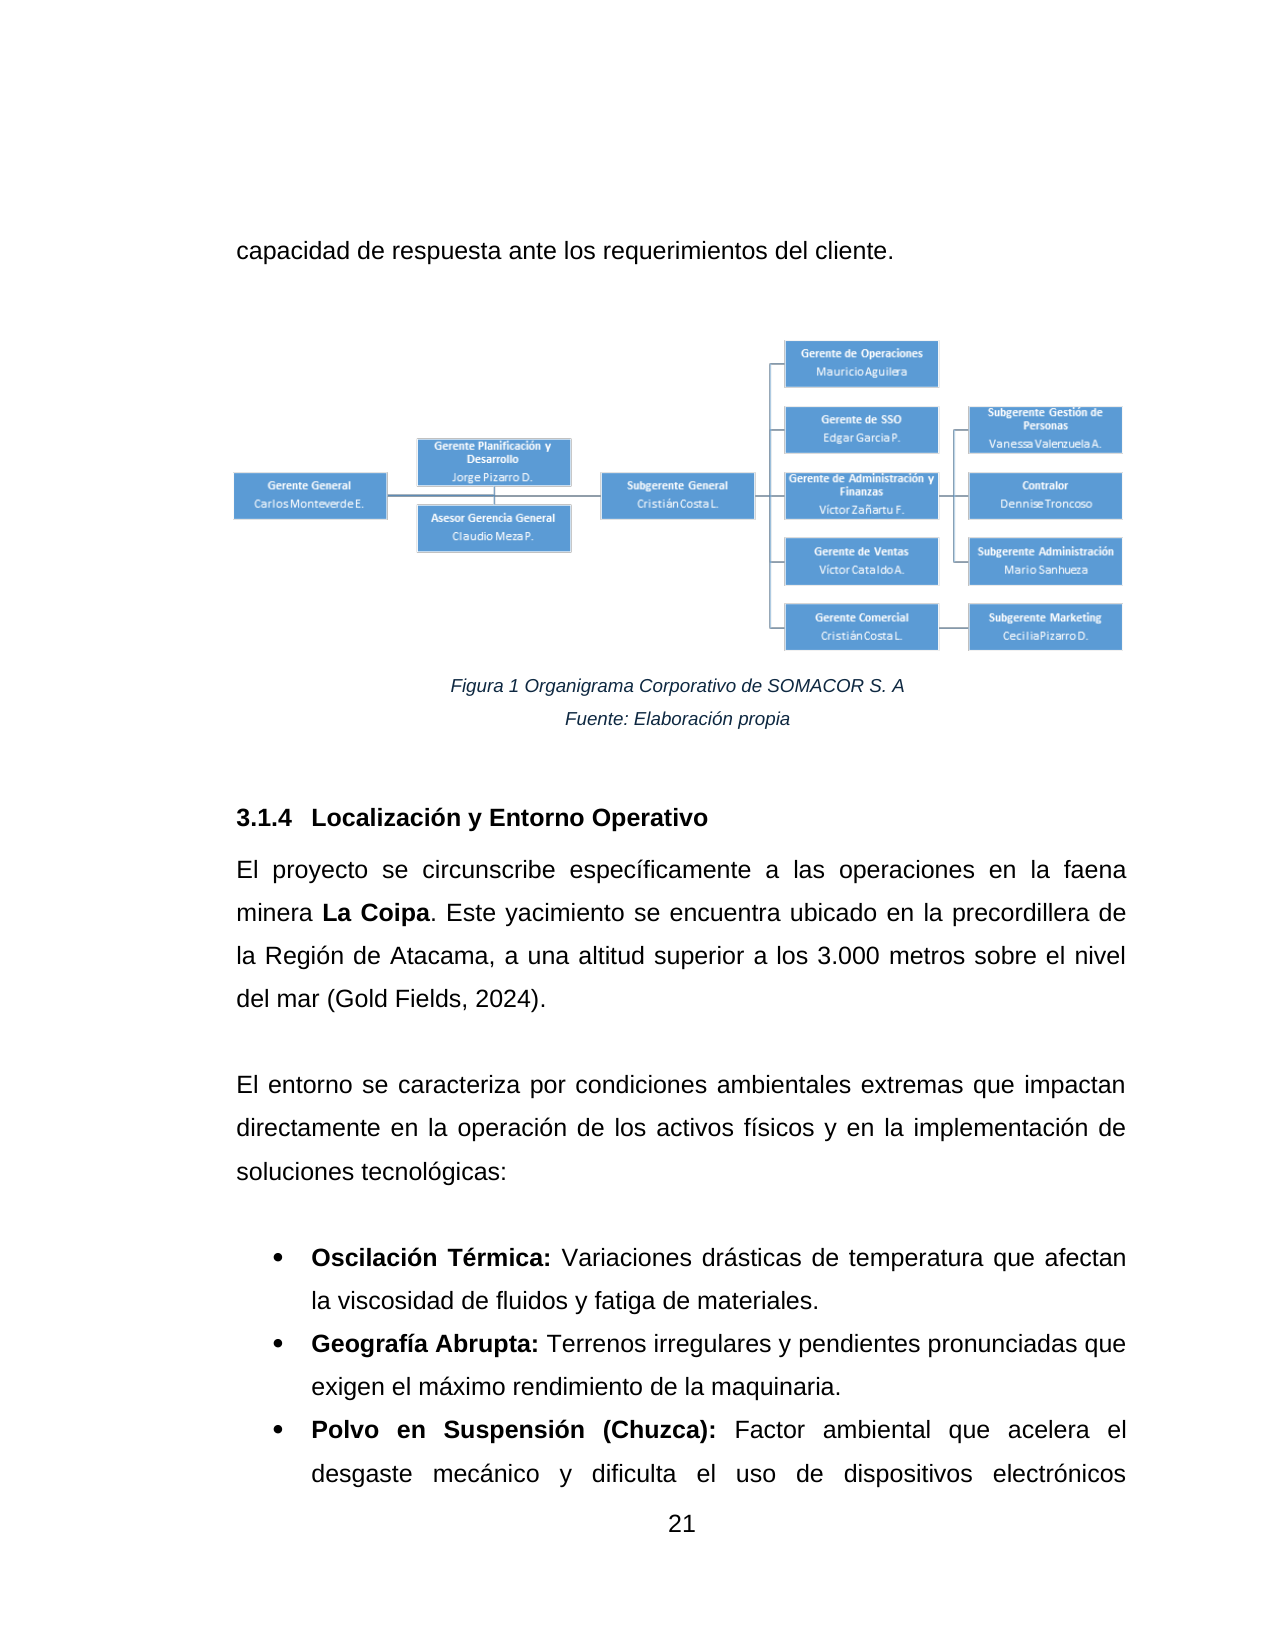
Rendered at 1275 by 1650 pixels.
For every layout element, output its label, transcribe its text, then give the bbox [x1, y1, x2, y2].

list Oscilación Térmica: Variaciones drásticas de temperatura que afectan la viscosidad de fluidos y fatiga de materiales. [274, 1243, 1127, 1315]
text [236, 236, 1127, 265]
text El proyecto se circunscribe específicamente a las operaciones en la faena minera La Coipa. Este yacimiento se encuentra ubicado en la precordillera de la Región de Atacama, a una altitud superior a los 3.000 metros sobre el nivel del mar. [236, 855, 1127, 1013]
picture [232, 322, 1124, 666]
list Geografía Abrupta: Terrenos irregulares y pendientes pronunciadas que exigen el máximo rendimiento de la maquinaria. [274, 1329, 1127, 1401]
subtitle Localización y Entorno Operativo [236, 803, 1127, 832]
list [274, 1416, 1127, 1487]
text El entorno se caracteriza por condiciones ambientales extremas que impactan directamente en la operación de los activos físicos y en la implementación de soluciones tecnológicas: [236, 1070, 1127, 1185]
